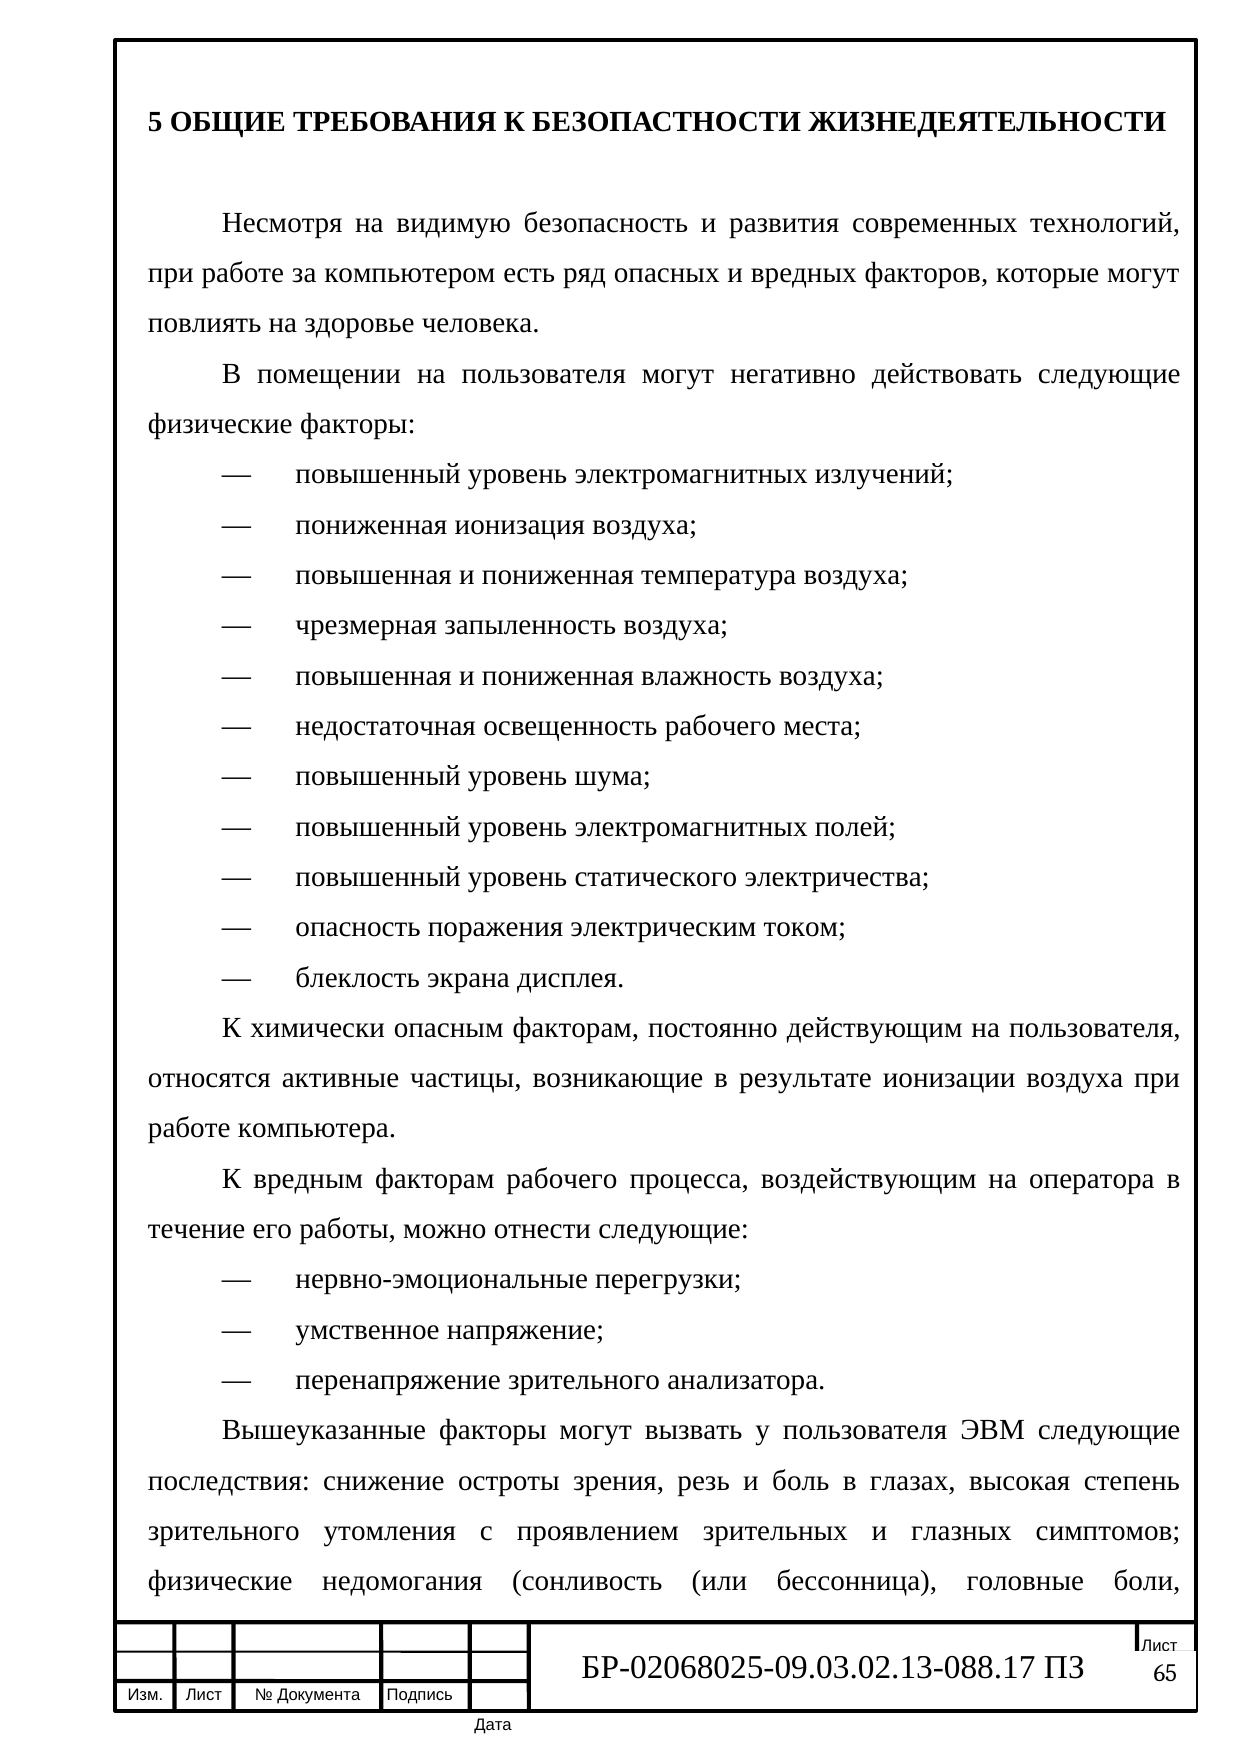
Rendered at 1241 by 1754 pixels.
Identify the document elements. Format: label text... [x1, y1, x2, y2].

list недостаточная освещенность рабочего места; [148, 708, 1181, 742]
list повышенный уровень электромагнитных полей; [148, 809, 1181, 842]
list умственное напряжение; [148, 1312, 1181, 1345]
list нервно-эмоциональные перегрузки; [148, 1262, 1181, 1295]
text Несмотря на видимую безопасность и развития современных технологий, при работе за компьютером есть ряд опасных и вредных факторов, которые могут повлиять на здоровье человека. [148, 205, 1181, 339]
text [148, 1412, 1181, 1597]
list опасность поражения электрическим током; [148, 909, 1181, 943]
list повышенный уровень статического электричества; [148, 859, 1181, 893]
list повышенная и пониженная температура воздуха; [148, 557, 1181, 591]
list пониженная ионизация воздуха; [148, 507, 1181, 540]
text В помещении на пользователя могут негативно действовать следующие физические факторы: [148, 356, 1181, 440]
list перенапряжение зрительного анализатора. [148, 1362, 1181, 1396]
list повышенный уровень электромагнитных излучений; [148, 457, 1181, 490]
list блеклость экрана дисплея. [148, 960, 1181, 993]
text К вредным факторам рабочего процесса, воздействующим на оператора в течение его работы, можно отнести следующие: [148, 1161, 1181, 1245]
subtitle 5 ОБЩИЕ ТРЕБОВАНИЯ К БЕЗОПАСТНОСТИ ЖИЗНЕДЕЯТЕЛЬНОСТИ [148, 104, 1181, 138]
list чрезмерная запыленность воздуха; [148, 607, 1181, 641]
list повышенный уровень шума; [148, 758, 1181, 792]
text К химически опасным факторам, постоянно действующим на пользователя, относятся активные частицы, возникающие в результате ионизации воздуха при работе компьютера. [148, 1010, 1181, 1144]
list повышенная и пониженная влажность воздуха; [148, 658, 1181, 691]
